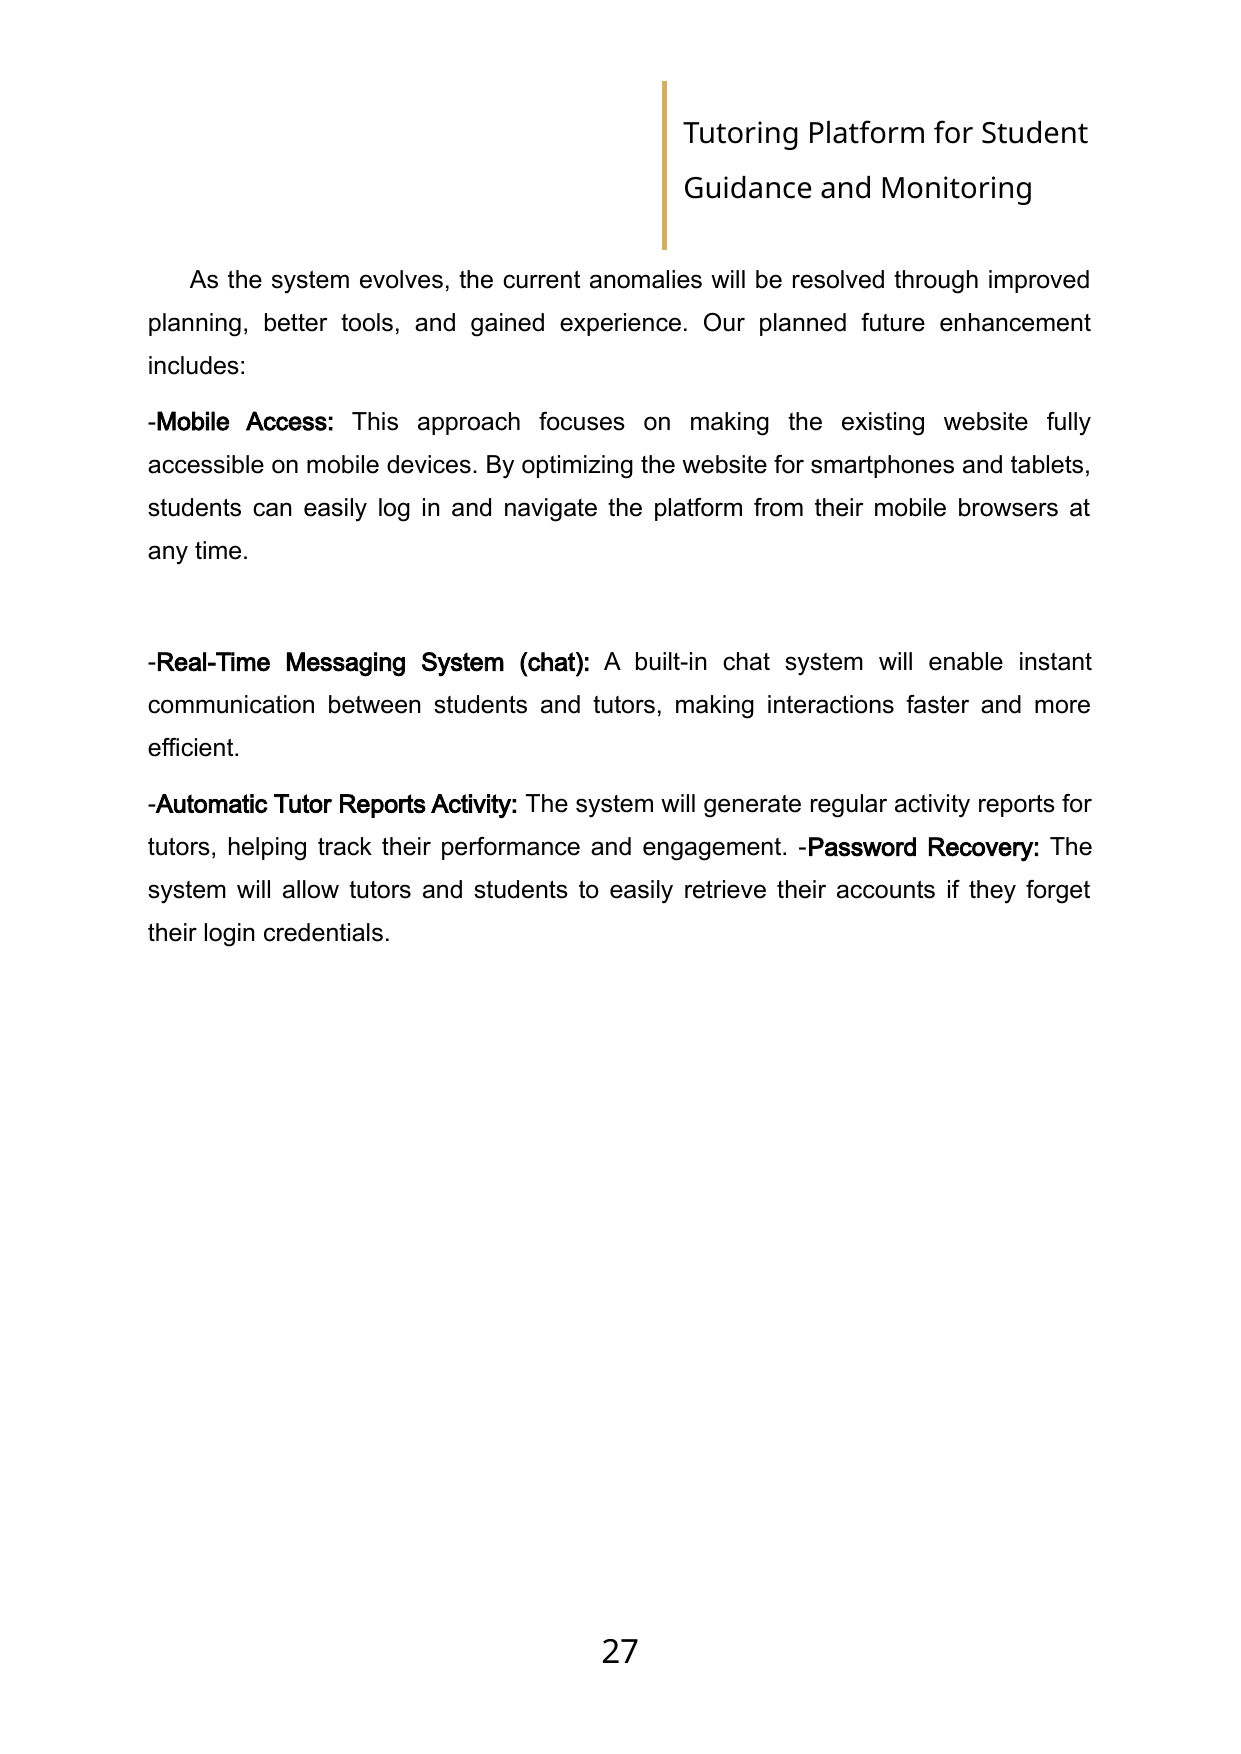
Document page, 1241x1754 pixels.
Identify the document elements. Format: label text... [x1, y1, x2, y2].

text -Mobile Access: This approach focuses on making the existing website fully accessible on mobile devices. By optimizing the website for smartphones and tablets, students can easily log in and navigate the platform from their mobile browsers at any time. [148, 406, 1093, 564]
text -Real-Time Messaging System (chat): A built-in chat system will enable instant communication between students and tutors, making interactions faster and more efficient. [148, 647, 1093, 762]
text -Automatic Tutor Reports Activity: The system will generate regular activity reports for tutors, helping track their performance and engagement. -Password Recovery: The system will allow tutors and students to easily retrieve their accounts if they forget their login credentials. [148, 789, 1093, 947]
text As the system evolves, the current anomalies will be resolved through improved planning, better tools, and gained experience. Our planned future enhancement includes: [148, 148, 1093, 379]
